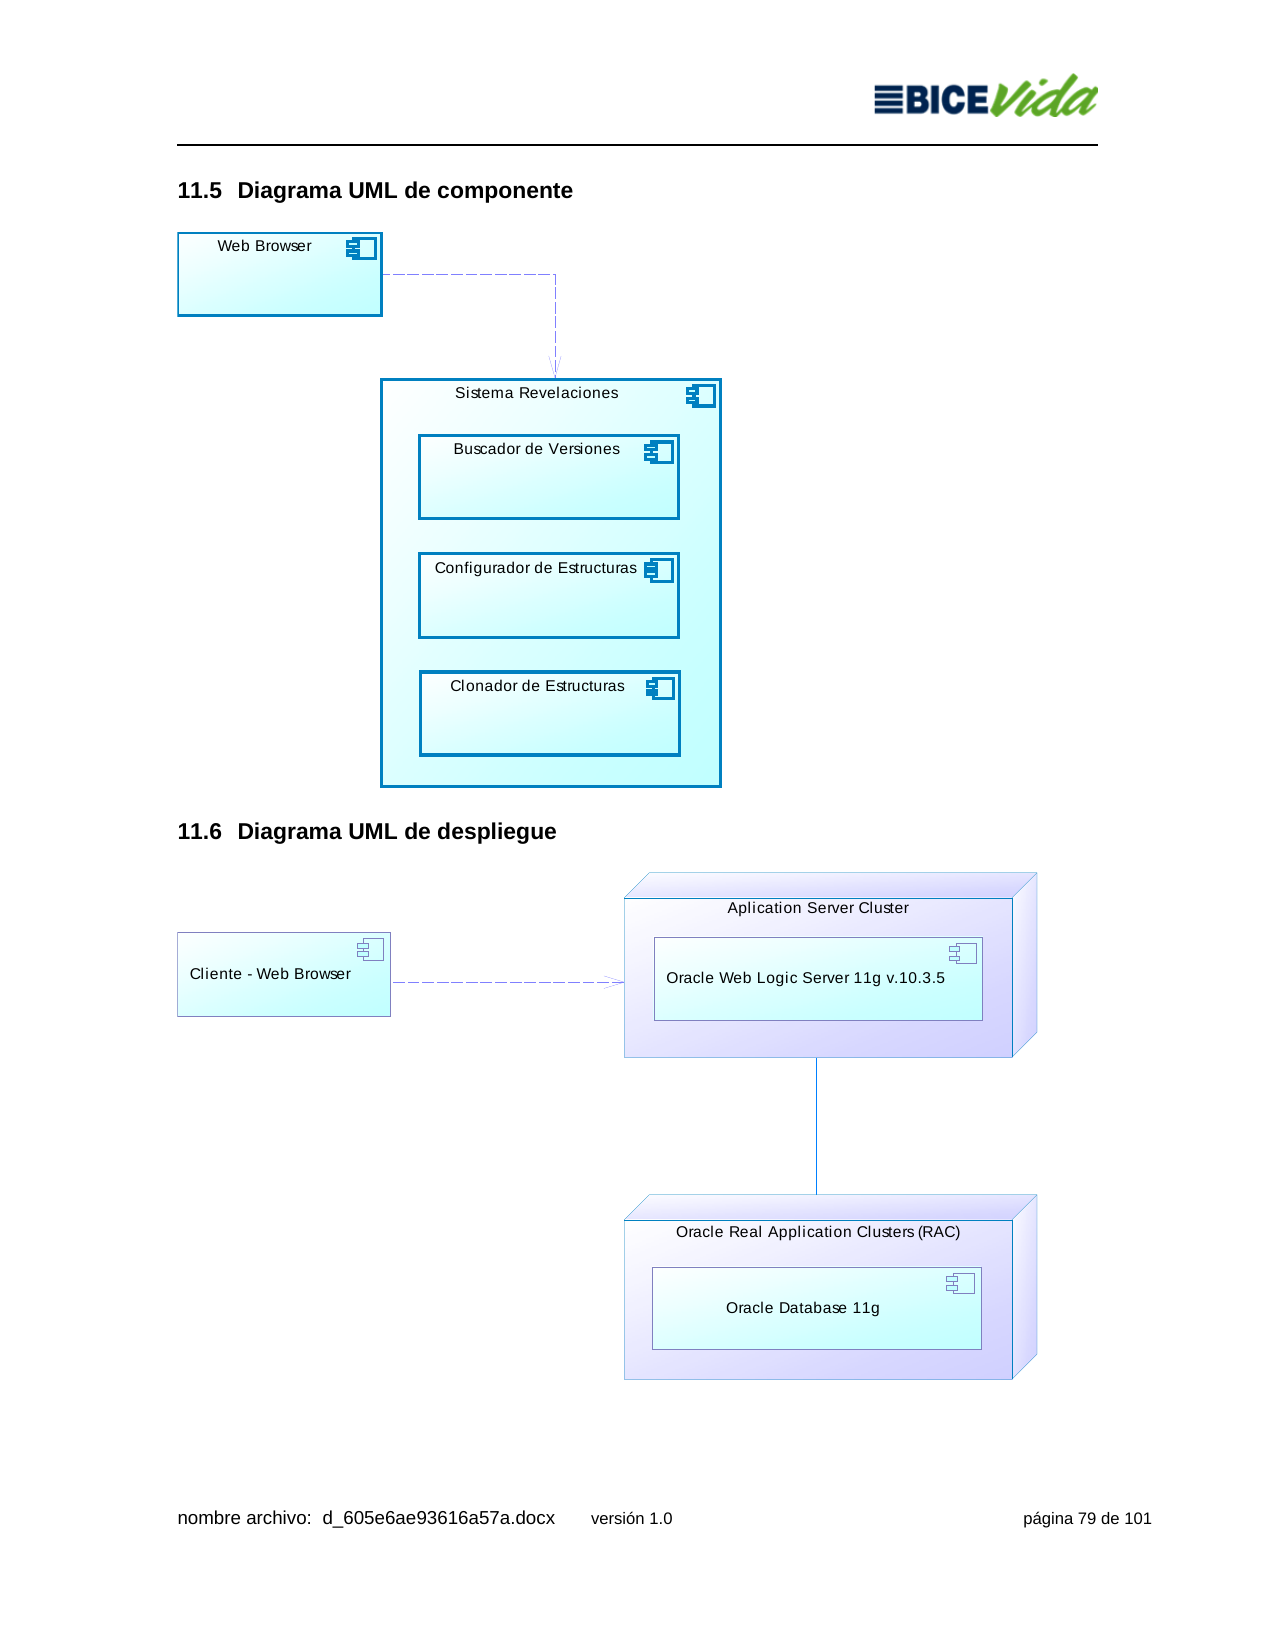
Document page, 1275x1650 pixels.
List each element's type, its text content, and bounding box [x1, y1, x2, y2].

subtitle Diagrama UML de componente [177, 177, 1098, 203]
picture [624, 900, 1011, 1058]
picture [624, 872, 1038, 1056]
subtitle Diagrama UML de despliegue [177, 818, 1098, 844]
picture [624, 1222, 1011, 1380]
picture [624, 1194, 1038, 1378]
